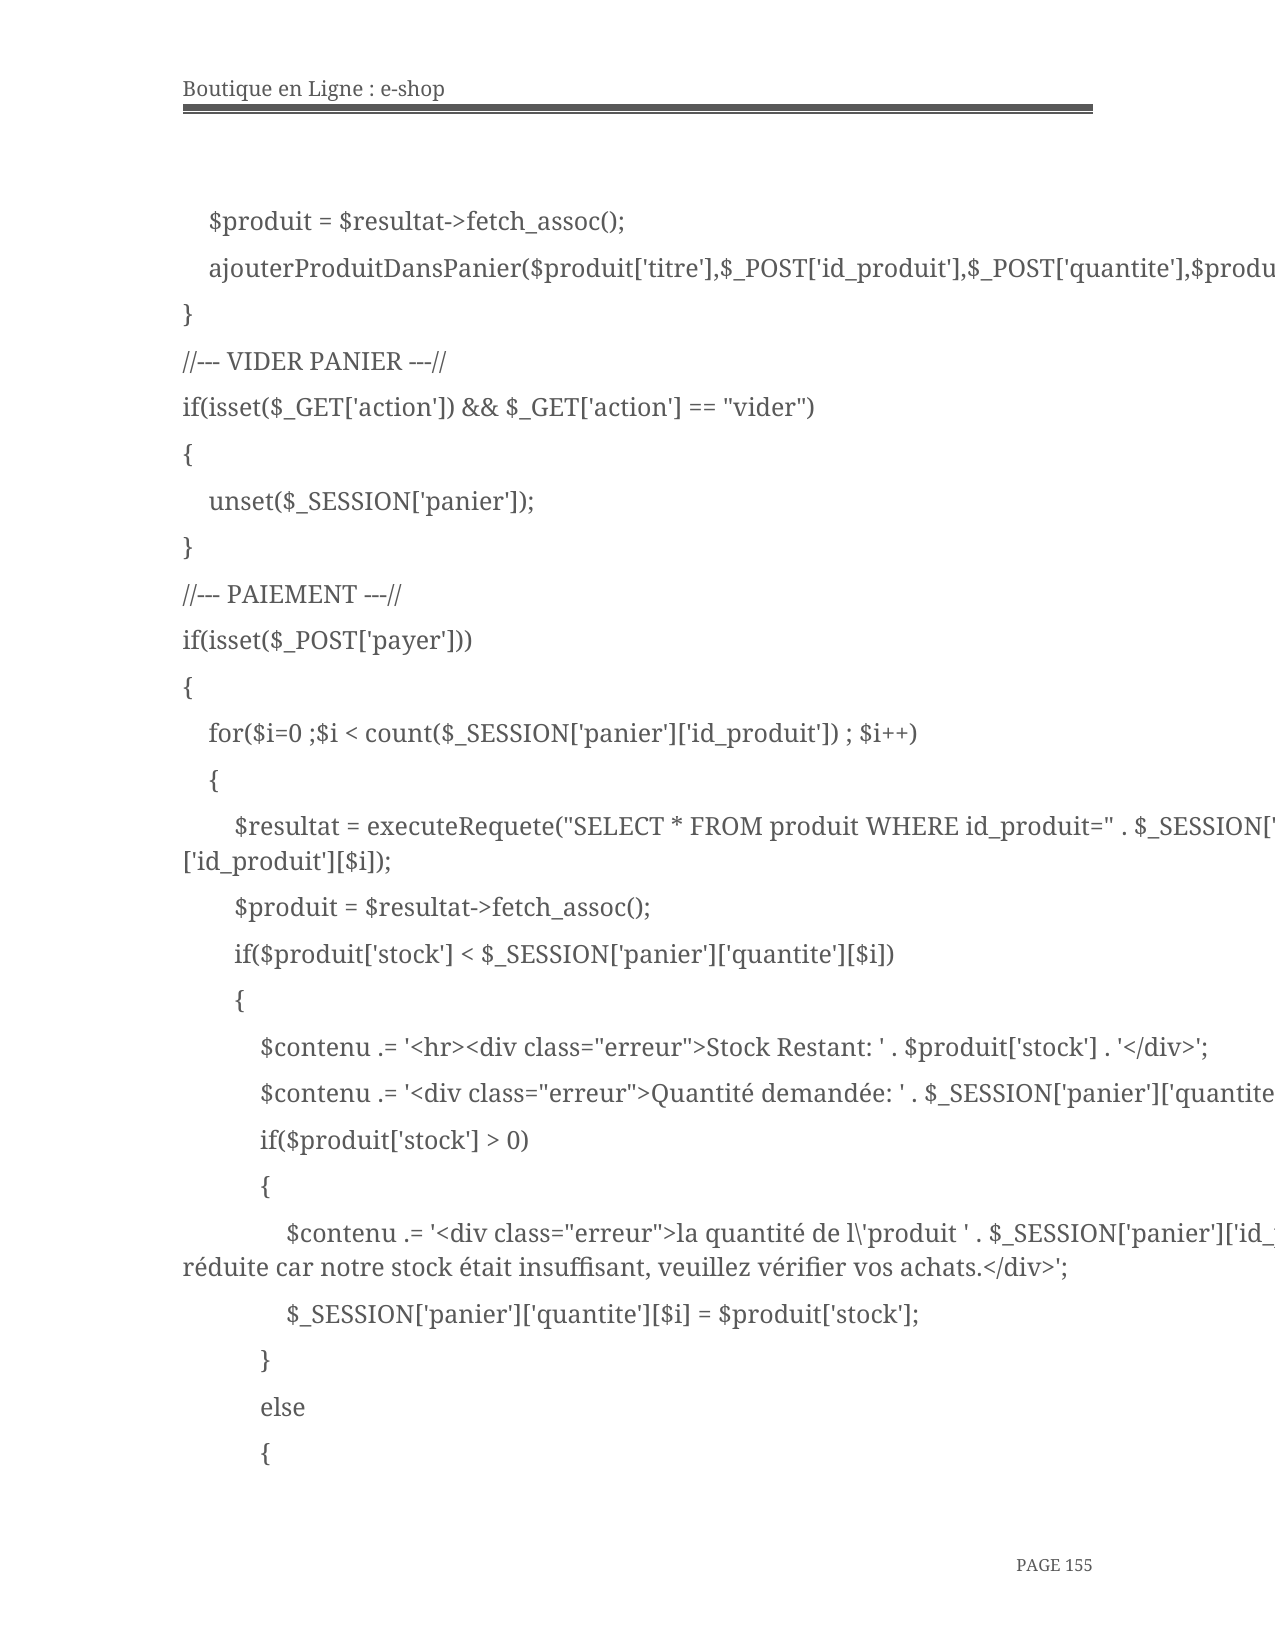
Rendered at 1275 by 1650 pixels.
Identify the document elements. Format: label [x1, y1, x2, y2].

table_header [183, 191, 1275, 1482]
